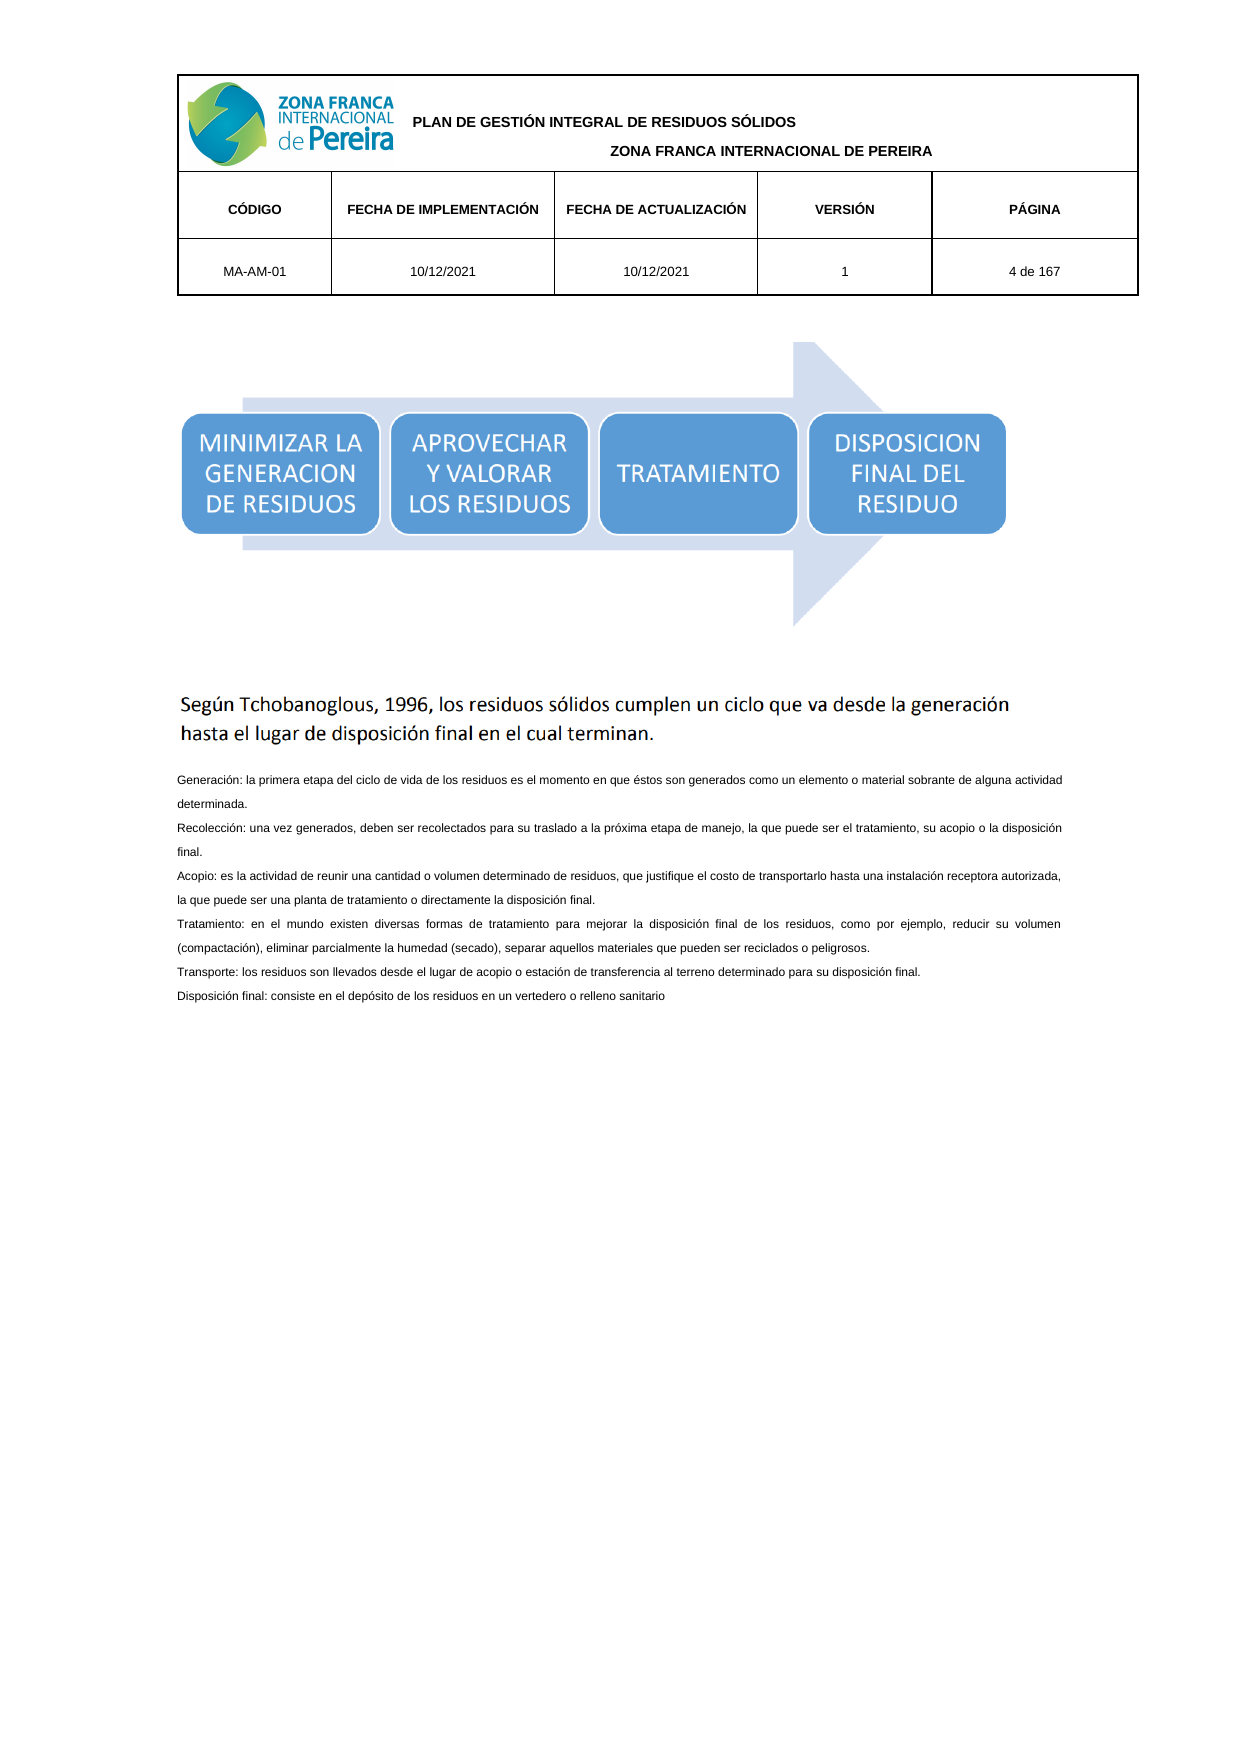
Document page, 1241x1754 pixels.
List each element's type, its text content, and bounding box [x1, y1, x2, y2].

text Tratamiento: en el mundo existen diversas formas de tratamiento para mejorar la disposición final de los residuos, como por ejemplo, reducir su volumen (compactación), eliminar parcialmente la humedad (secado), separar aquellos materiales que pueden ser reciclados o peligrosos. [177, 907, 1063, 955]
text Disposición final: consiste en el depósito de los residuos en un vertedero o relleno sanitario [177, 979, 1063, 1003]
text Generación: la primera etapa del ciclo de vida de los residuos es el momento en que éstos son generados como un elemento o material sobrante de alguna actividad determinada. [177, 763, 1063, 811]
picture [187, 77, 394, 171]
text Transporte: los residuos son llevados desde el lugar de acopio o estación de transferencia al terreno determinado para su disposición final. [177, 955, 1063, 979]
text Acopio: es la actividad de reunir una cantidad o volumen determinado de residuos, que justifique el costo de transportarlo hasta una instalación receptora autorizada, la que puede ser una planta de tratamiento o directamente la disposición final. [177, 859, 1063, 907]
picture [176, 342, 1063, 763]
text Recolección: una vez generados, deben ser recolectados para su traslado a la próxima etapa de manejo, la que puede ser el tratamiento, su acopio o la disposición final. [177, 811, 1063, 859]
